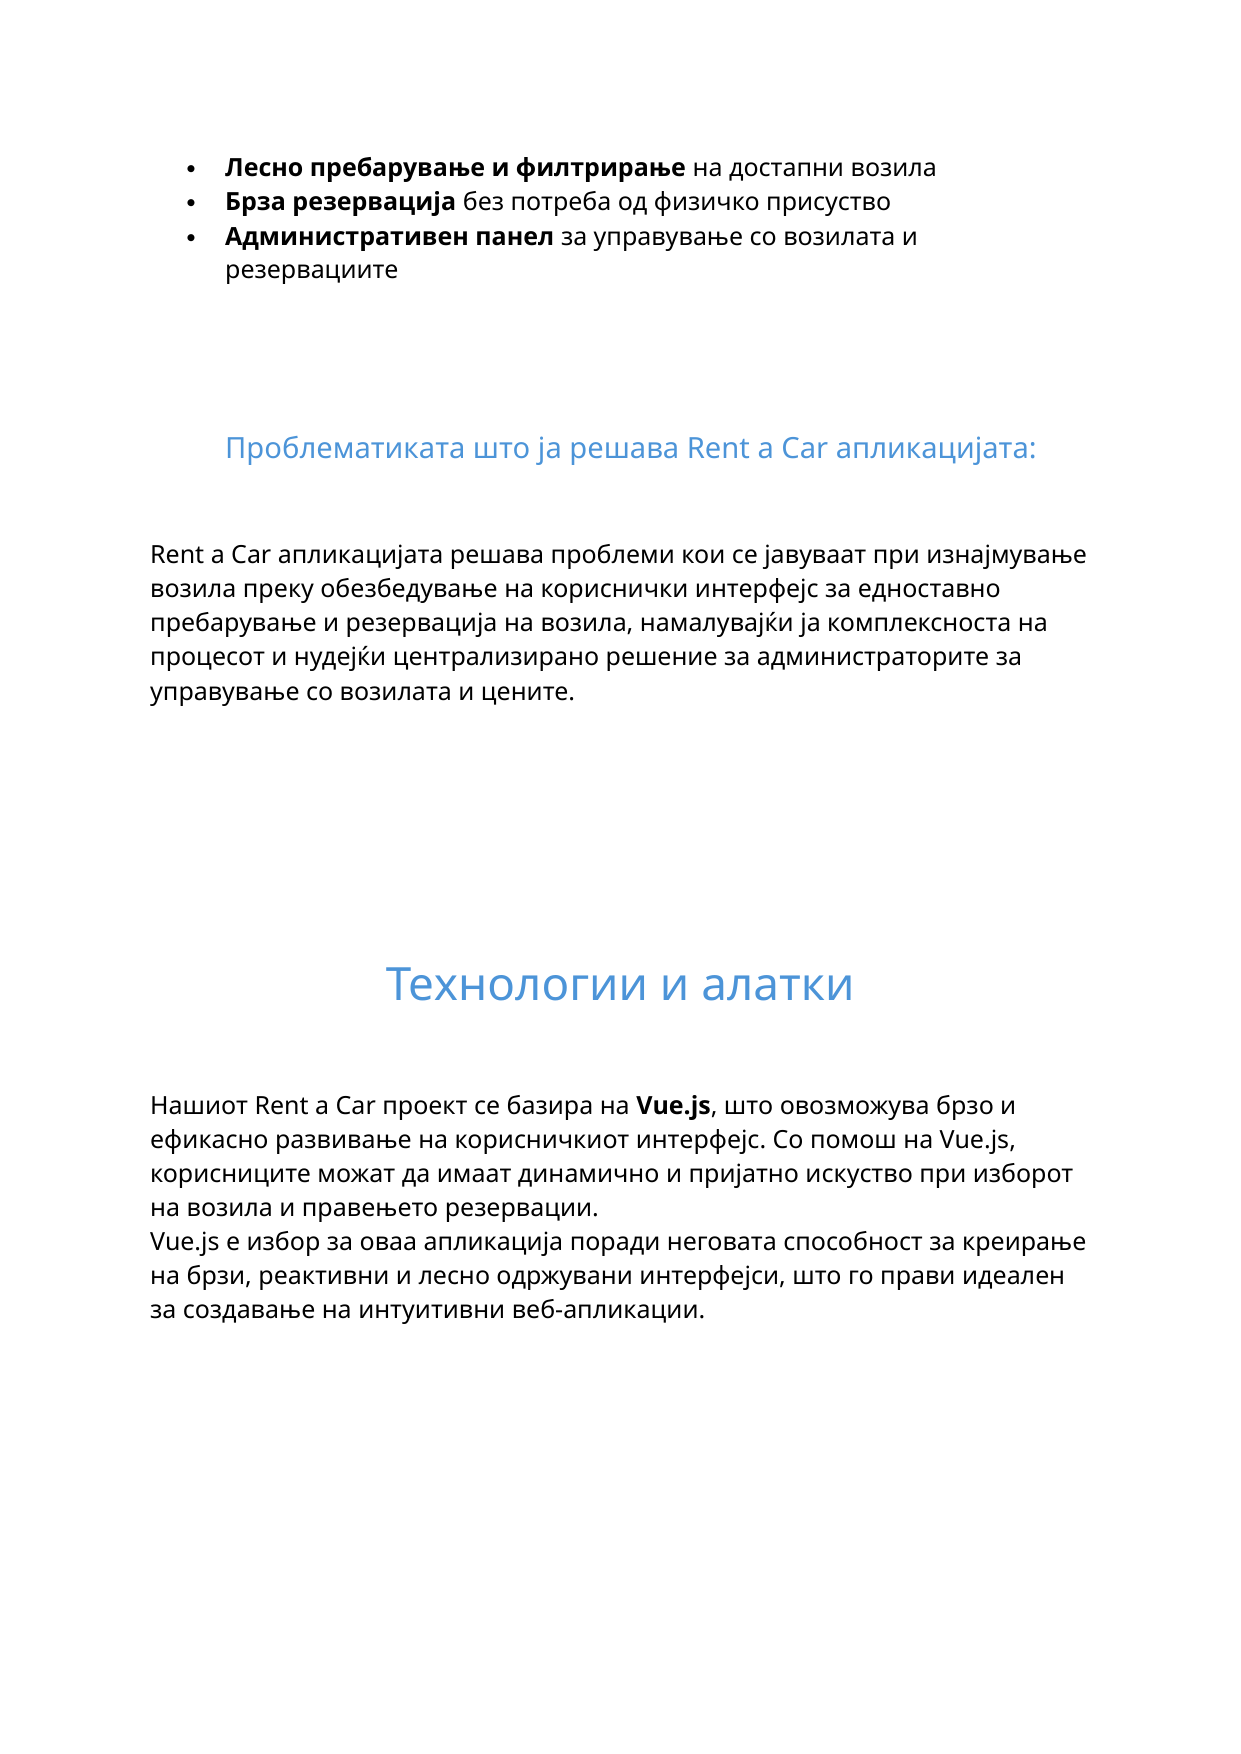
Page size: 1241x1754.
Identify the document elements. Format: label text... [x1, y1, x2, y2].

list Лесно пребарување и филтрирање на достапни возила [187, 150, 1090, 184]
subtitle Технологии и алатки [150, 952, 1090, 1014]
text Vue.js е избор за оваа апликација поради неговата способност за креирање на брзи, реактивни и лесно одржувани интерфејси, што го прави идеален за создавање на интуитивни веб-апликации. [150, 1224, 1090, 1326]
subtitle Проблематиката што ја решава Rent a Car апликацијата: [225, 427, 1090, 467]
list Административен панел за управување со возилата и резервациите [187, 218, 1090, 286]
list Брза резервација без потреба од физичко присуство [187, 184, 1090, 218]
text Нашиот Rent a Car проект се базира на Vue.js, што овозможува брзо и ефикасно развивање на корисничкиот интерфејс. Со помош на Vue.js, корисниците можат да имаат динамично и пријатно искуство при изборот на возила и правењето резервации. [150, 1088, 1090, 1224]
text Rent a Car апликацијата решава проблеми кои се јавуваат при изнајмување возила преку обезбедување на кориснички интерфејс за едноставно пребарување и резервација на возила, намалувајќи ја комплексноста на процесот и нудејќи централизирано решение за администраторите за управување со возилата и цените. [150, 537, 1090, 707]
